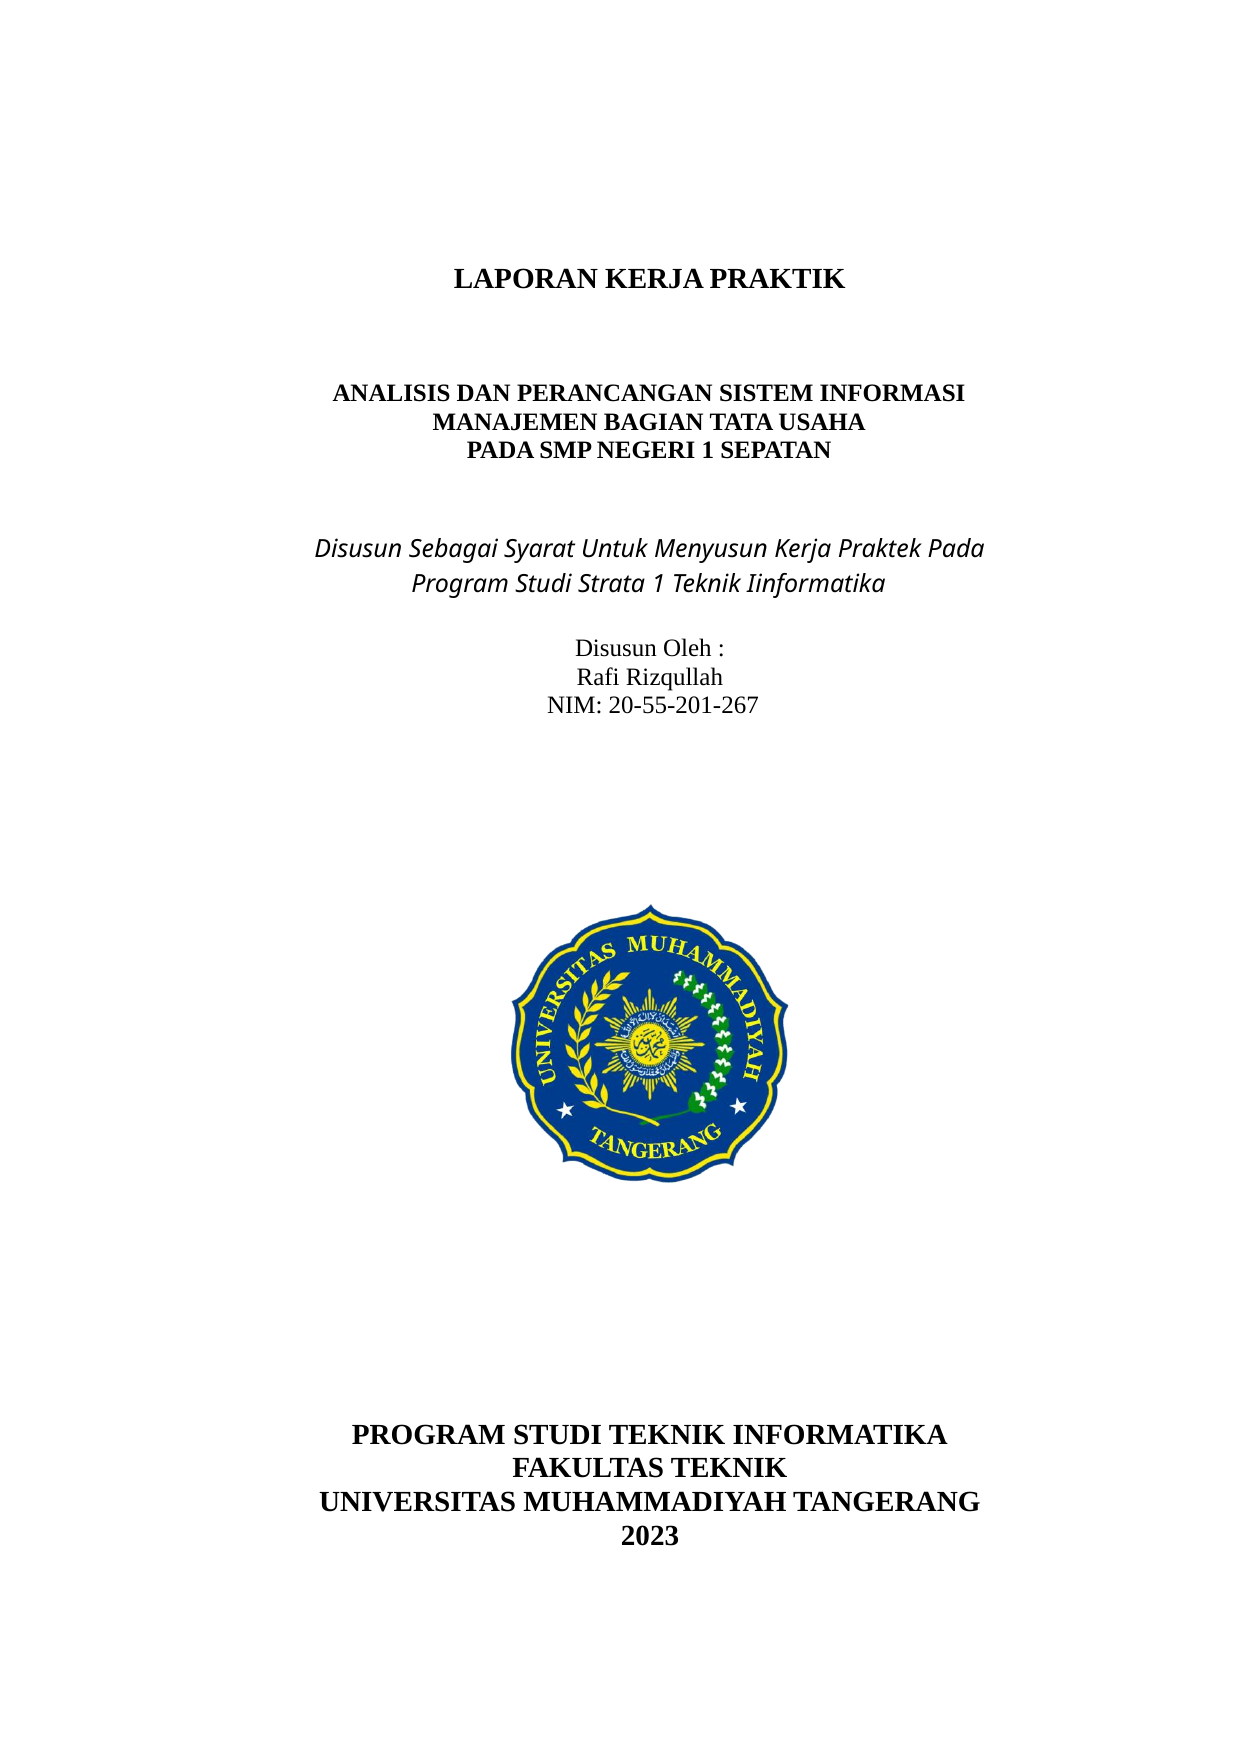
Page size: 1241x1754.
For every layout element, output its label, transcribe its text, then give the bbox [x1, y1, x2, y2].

text Disusun Oleh : [236, 633, 1063, 662]
text MANAJEMEN BAGIAN TATA USAHA [236, 407, 1062, 435]
text Rafi Rizqullah [236, 662, 1063, 690]
text 2023 [236, 1518, 1063, 1551]
subtitle LAPORAN KERJA PRAKTIK [236, 261, 1063, 295]
text PADA SMP NEGERI 1 SEPATAN [236, 435, 1062, 464]
picture [510, 903, 789, 1183]
text UNIVERSITAS MUHAMMADIYAH TANGERANG [236, 1484, 1063, 1518]
text NIM: 20-55-201-267 [236, 690, 1063, 719]
text ANALISIS DAN PERANCANGAN SISTEM INFORMASI [236, 378, 1062, 407]
text Program Studi Strata 1 Teknik Iinformatika [236, 565, 1063, 599]
text Disusun Sebagai Syarat Untuk Menyusun Kerja Praktek Pada [236, 531, 1063, 565]
text FAKULTAS TEKNIK [236, 1451, 1063, 1484]
text PROGRAM STUDI TEKNIK INFORMATIKA [236, 1417, 1063, 1451]
